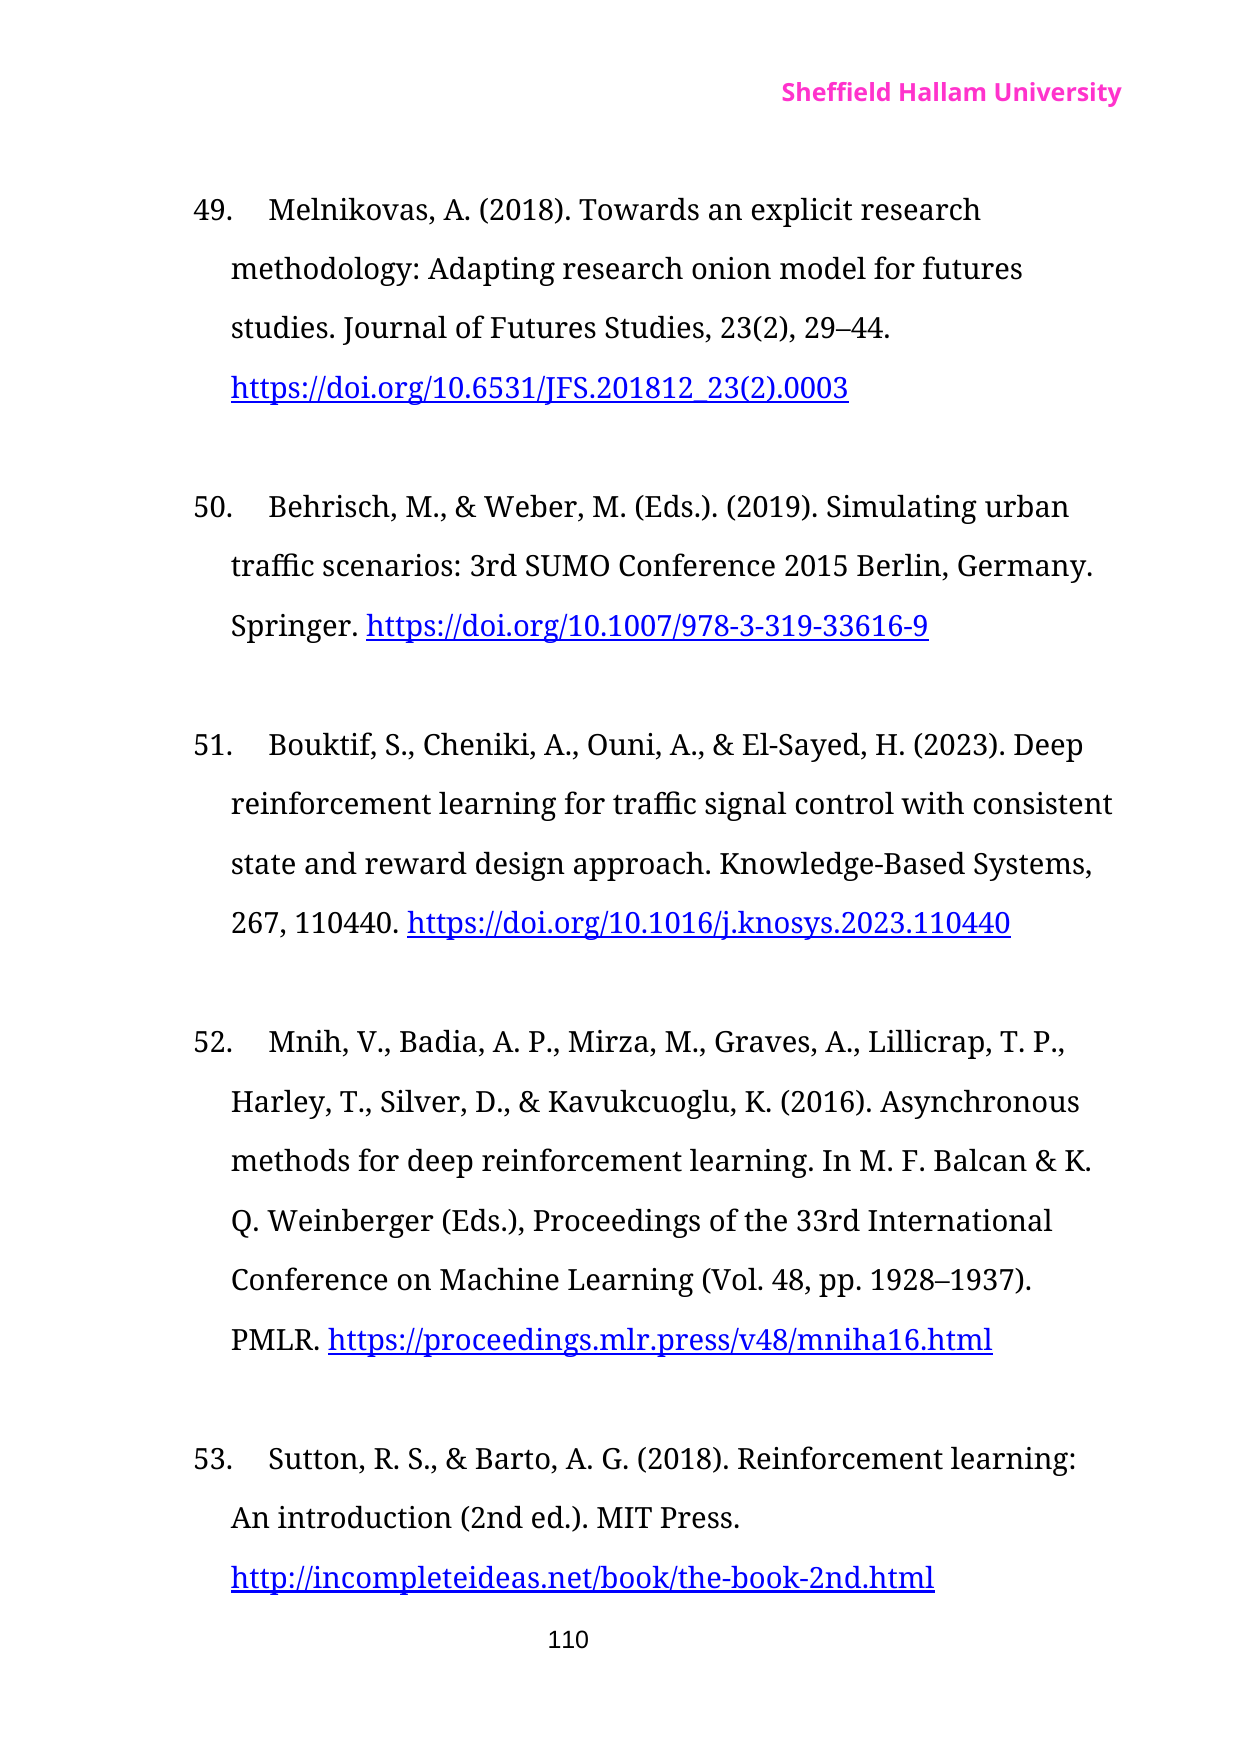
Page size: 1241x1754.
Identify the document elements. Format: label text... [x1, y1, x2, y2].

list Sutton, R. S., & Barto, A. G. (2018). Reinforcement learning: An introduction (2nd ed.). MIT Press. http://incompleteideas.net/book/the-book-2nd.html [193, 1438, 1122, 1597]
list Bouktif, S., Cheniki, A., Ouni, A., & El-Sayed, H. (2023). Deep reinforcement learning for traffic signal control with consistent state and reward design approach. Knowledge-Based Systems, 267, 110440. https://doi.org/10.1016/j.knosys.2023.110440 [193, 724, 1122, 942]
list Behrisch, M., & Weber, M. (Eds.). (2019). Simulating urban traffic scenarios: 3rd SUMO Conference 2015 Berlin, Germany. Springer. https://doi.org/10.1007/978-3-319-33616-9 [193, 486, 1122, 645]
list Melnikovas, A. (2018). Towards an explicit research methodology: Adapting research onion model for futures studies. Journal of Futures Studies, 23(2), 29–44. https://doi.org/10.6531/JFS.201812_23(2).0003 [193, 189, 1122, 407]
list Mnih, V., Badia, A. P., Mirza, M., Graves, A., Lillicrap, T. P., Harley, T., Silver, D., & Kavukcuoglu, K. (2016). Asynchronous methods for deep reinforcement learning. In M. F. Balcan & K. Q. Weinberger (Eds.), Proceedings of the 33rd International Conference on Machine Learning (Vol. 48, pp. 1928–1937). PMLR. https://proceedings.mlr.press/v48/mniha16.html [193, 1022, 1122, 1359]
